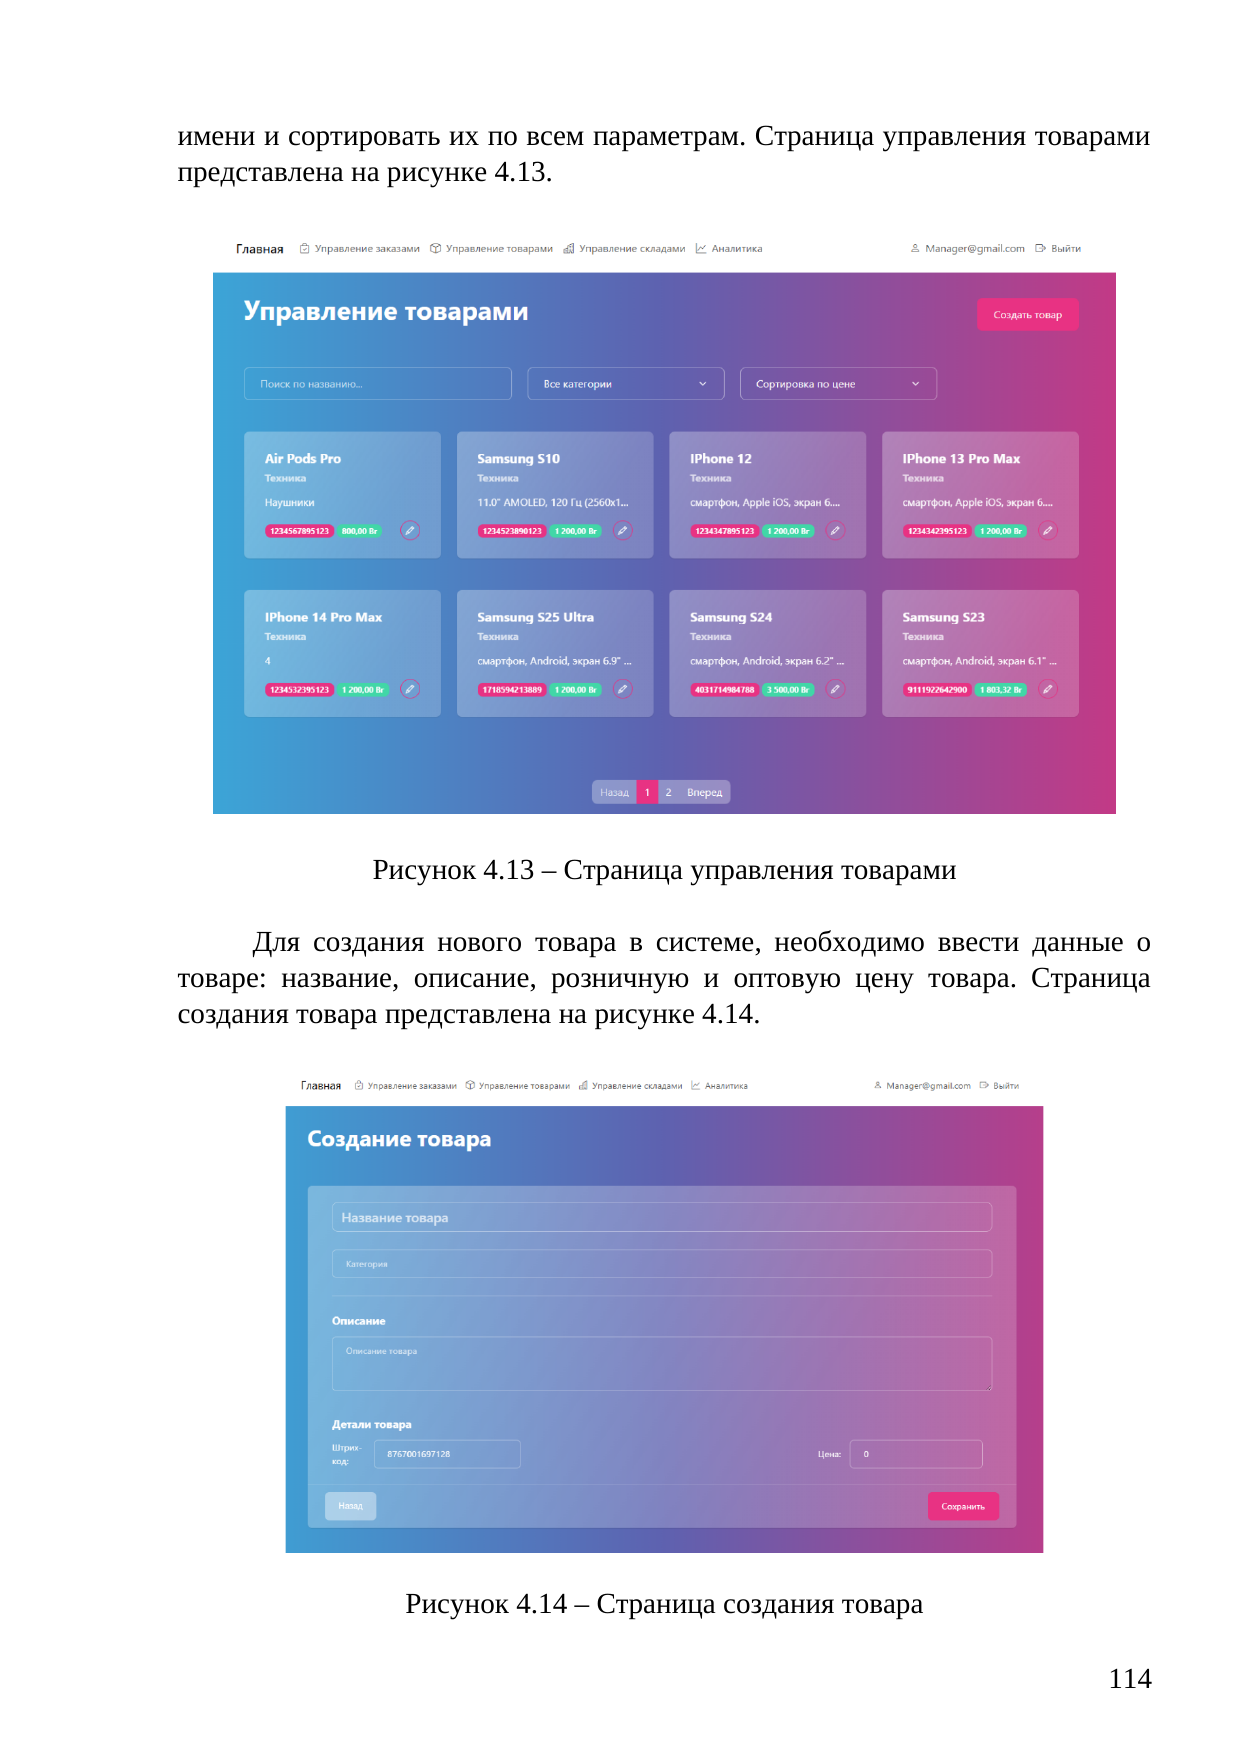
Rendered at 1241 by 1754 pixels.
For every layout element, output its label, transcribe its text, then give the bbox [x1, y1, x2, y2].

picture [285, 1066, 1044, 1553]
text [177, 118, 1152, 188]
picture [213, 226, 1116, 814]
text Рисунок 4.14 – Страница создания товара [177, 1586, 1152, 1619]
text Для создания нового товара в системе, необходимо ввести данные о товаре: название, описание, розничную и оптовую цену товара. Страница создания товара представлена на рисунке 4.14. [177, 924, 1152, 1030]
text Рисунок 4.13 – Страница управления товарами [177, 852, 1152, 885]
